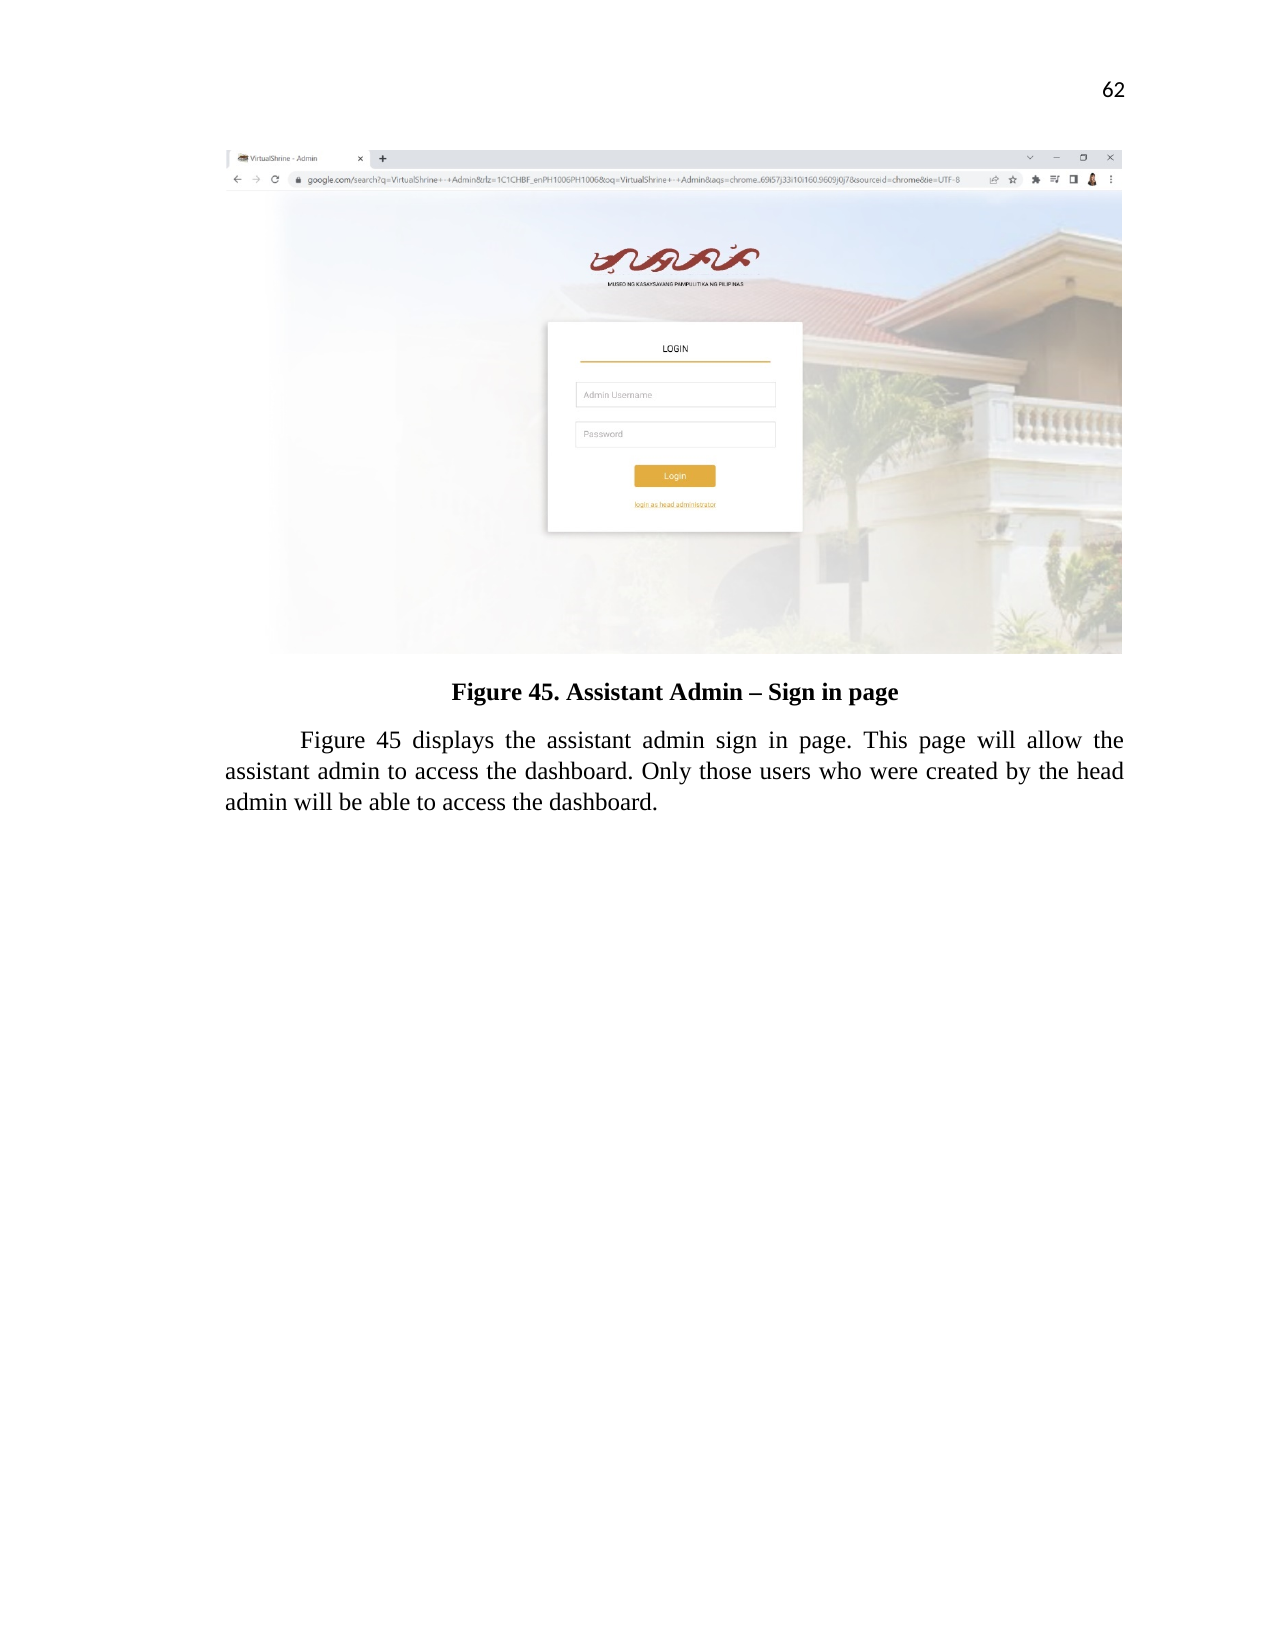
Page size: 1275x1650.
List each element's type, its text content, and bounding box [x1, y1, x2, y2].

text Figure 45 displays the assistant admin sign in page. This page will allow the assistant admin to access the dashboard. Only those users who were created by the head admin will be able to access the dashboard. [225, 725, 1125, 816]
picture [225, 150, 1122, 653]
